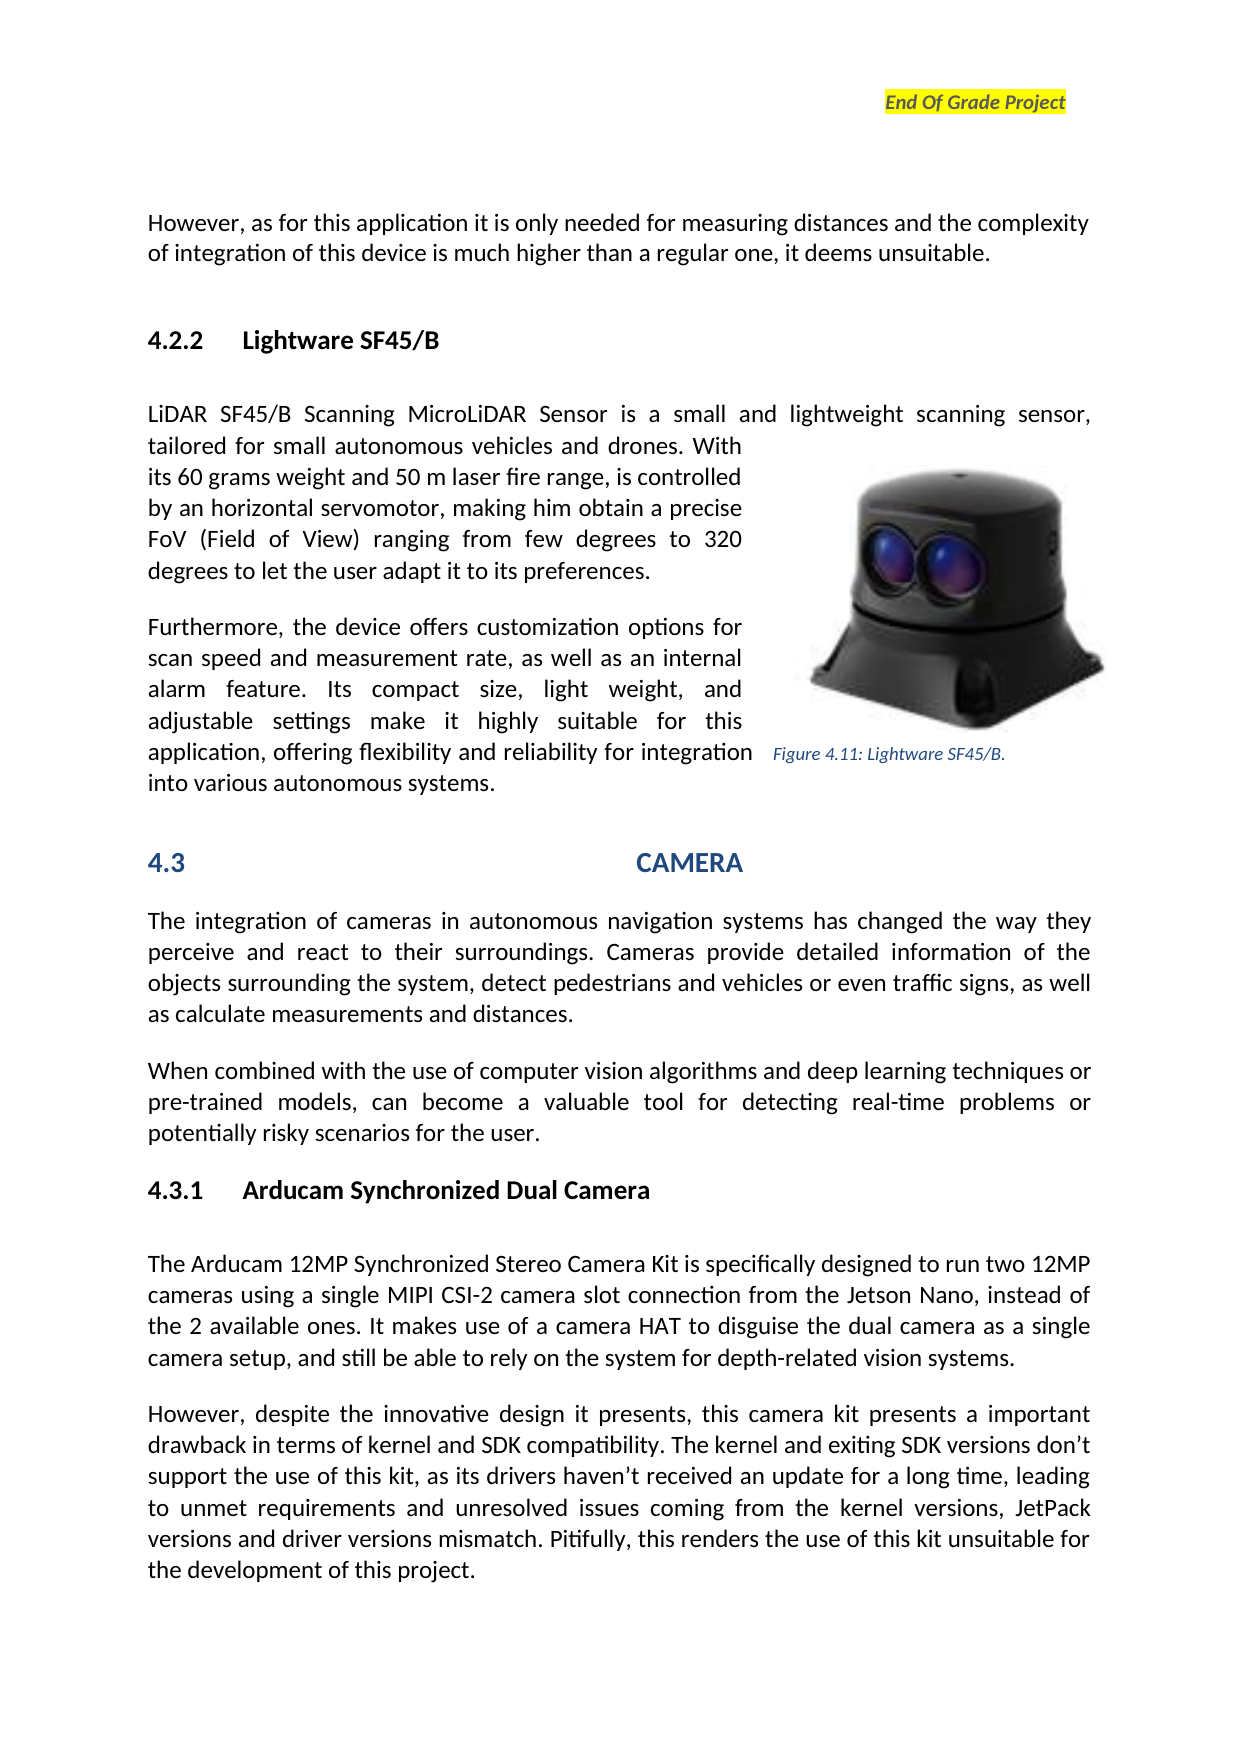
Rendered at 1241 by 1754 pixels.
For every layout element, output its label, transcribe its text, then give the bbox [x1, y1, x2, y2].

text The integration of cameras in autonomous navigation systems has changed the way they perceive and react to their surroundings. Cameras provide detailed information of the objects surrounding the system, detect pedestrians and vehicles or even traffic signs, as well as calculate measurements and distances. [148, 904, 1092, 1029]
picture [772, 465, 1141, 733]
subtitle Arducam Synchronized Dual Camera [148, 1173, 1092, 1206]
subtitle Lightware SF45/B [148, 323, 1092, 356]
text LiDAR SF45/B Scanning MicroLiDAR Sensor is a small and lightweight scanning sensor, tailored for small autonomous vehicles and drones. With its 60 grams weight and 50 m laser fire range, is controlled by an horizontal servomotor, making him obtain a precise FoV (Field of View) ranging from few degrees to 320 degrees to let the user adapt it to its preferences. [148, 429, 1092, 585]
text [148, 207, 1092, 268]
text However, despite the innovative design it presents, this camera kit presents a important drawback in terms of kernel and SDK compatibility. The kernel and exiting SDK versions don’t support the use of this kit, as its drivers haven’t received an update for a long time, leading to unmet requirements and unresolved issues coming from the kernel versions, JetPack versions and driver versions mismatch. Pitifully, this renders the use of this kit unsuitable for the development of this project. [148, 1397, 1092, 1585]
text Furthermore, the device offers customization options for scan speed and measurement rate, as well as an internal alarm feature. Its compact size, light weight, and adjustable settings make it highly suitable for this application, offering flexibility and reliability for integration into various autonomous systems. [148, 610, 1092, 798]
subtitle Camera [148, 848, 1092, 879]
text When combined with the use of computer vision algorithms and deep learning techniques or pre-trained models, can become a valuable tool for detecting real-time problems or potentially risky scenarios for the user. [148, 1054, 1092, 1148]
text The Arducam 12MP Synchronized Stereo Camera Kit is specifically designed to run two 12MP cameras using a single MIPI CSI-2 camera slot connection from the Jetson Nano, instead of the 2 available ones. It makes use of a camera HAT to disguise the dual camera as a single camera setup, and still be able to rely on the system for depth-related vision systems. [148, 1247, 1092, 1372]
